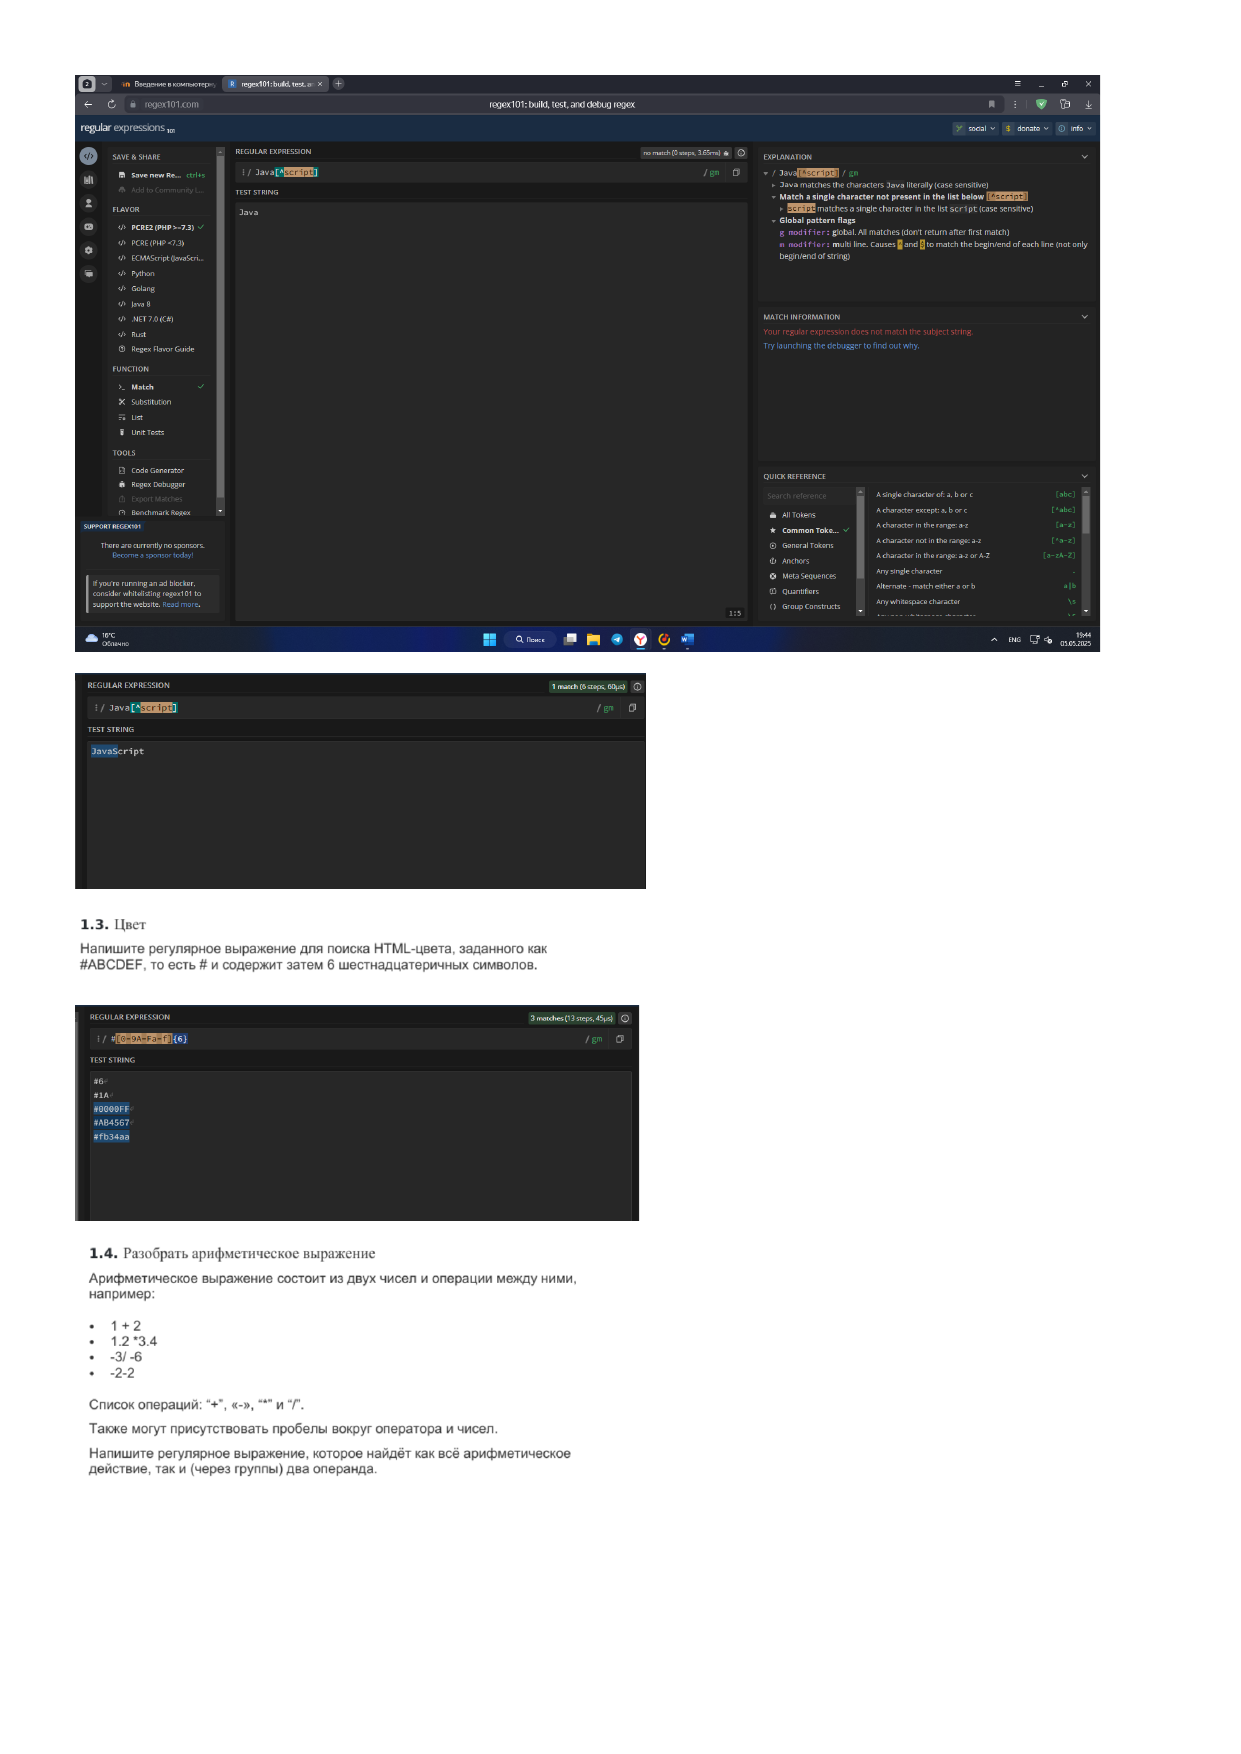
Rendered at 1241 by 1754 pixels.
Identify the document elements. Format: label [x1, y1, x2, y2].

picture [75, 910, 559, 984]
picture [75, 1242, 591, 1507]
picture [75, 1005, 640, 1221]
picture [75, 673, 646, 889]
picture [75, 75, 1101, 652]
